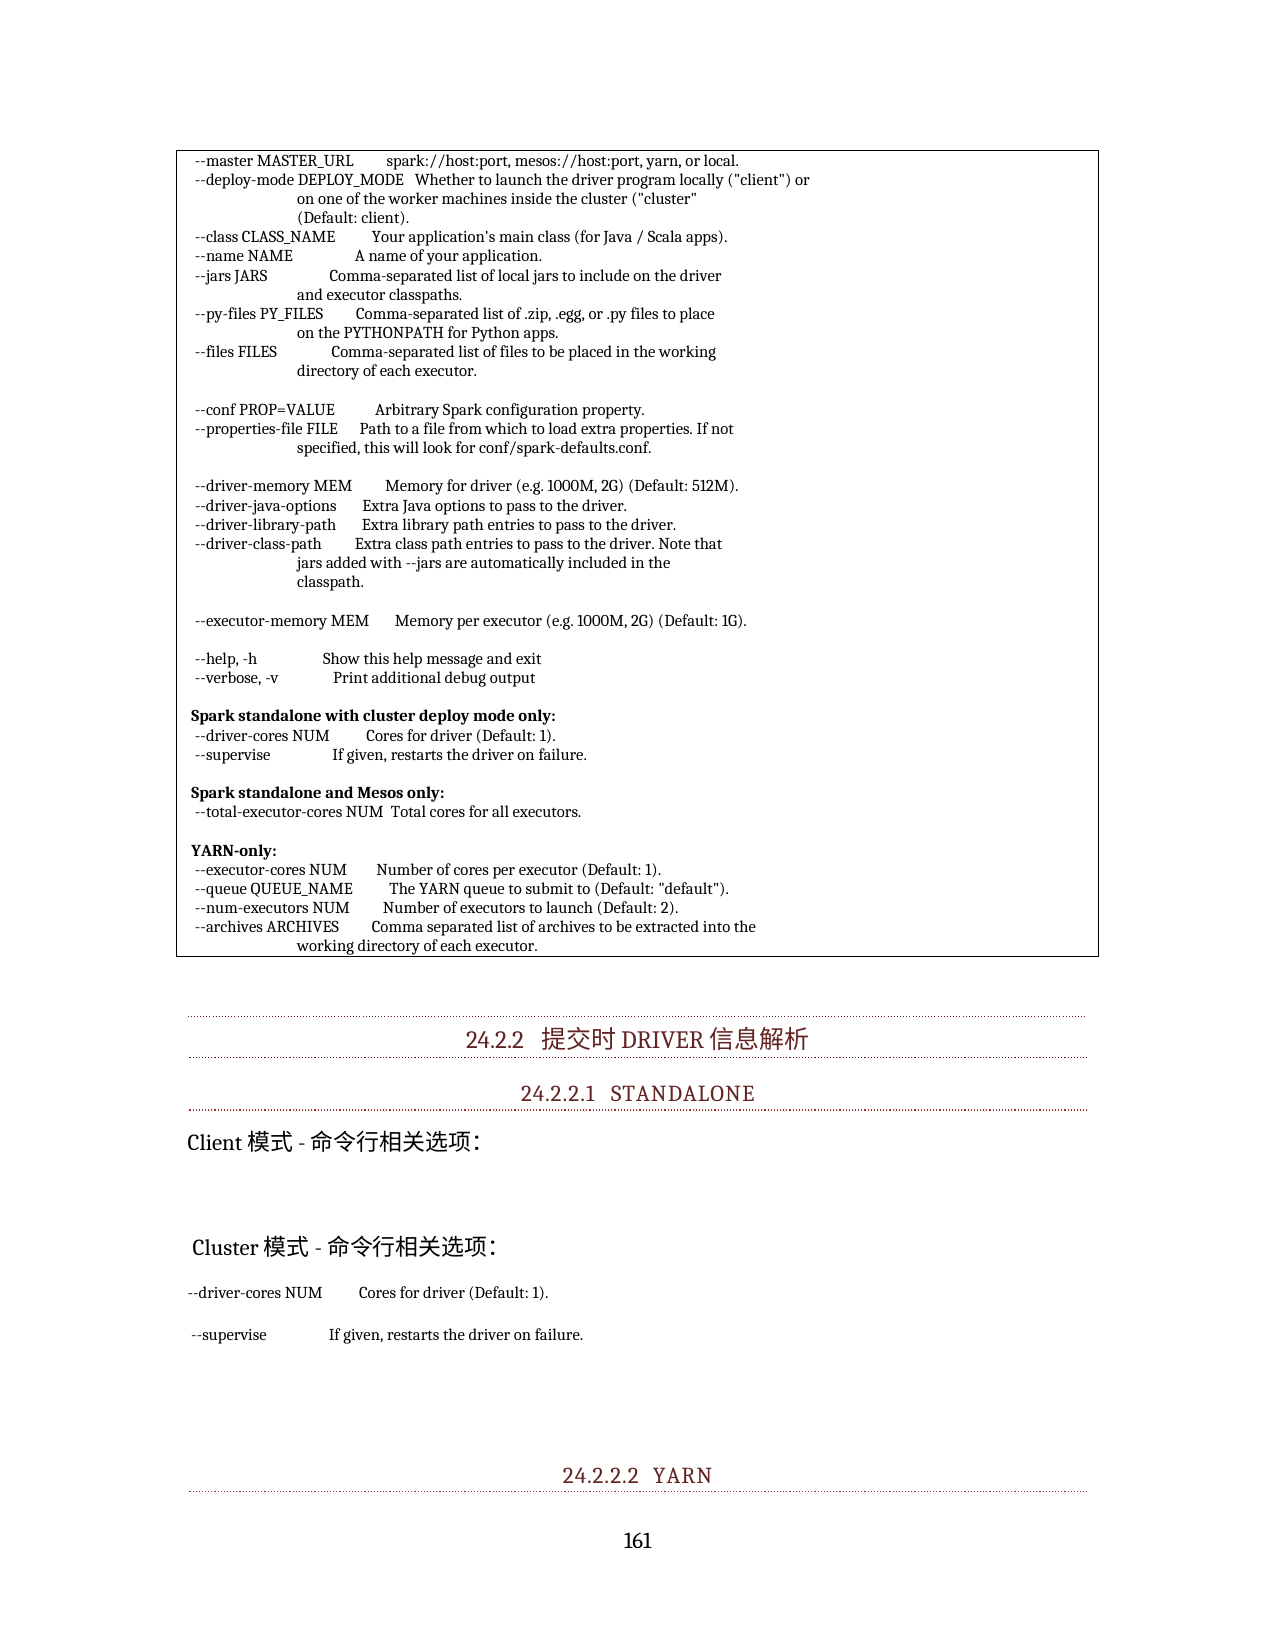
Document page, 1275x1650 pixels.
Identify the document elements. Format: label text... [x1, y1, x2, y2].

text --supervise If given, restarts the driver on failure. [187, 1325, 1087, 1344]
subtitle Standalone [187, 1081, 1087, 1111]
subtitle Yarn [187, 1463, 1087, 1492]
text --driver-cores NUM Cores for driver (Default: 1). [187, 1284, 1087, 1303]
subtitle 提交时Driver信息解析 [187, 1016, 1087, 1058]
text Client模式 - 命令行相关选项： [187, 1124, 1087, 1157]
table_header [177, 151, 1098, 956]
text Cluster模式 - 命令行相关选项： [187, 1228, 1087, 1262]
